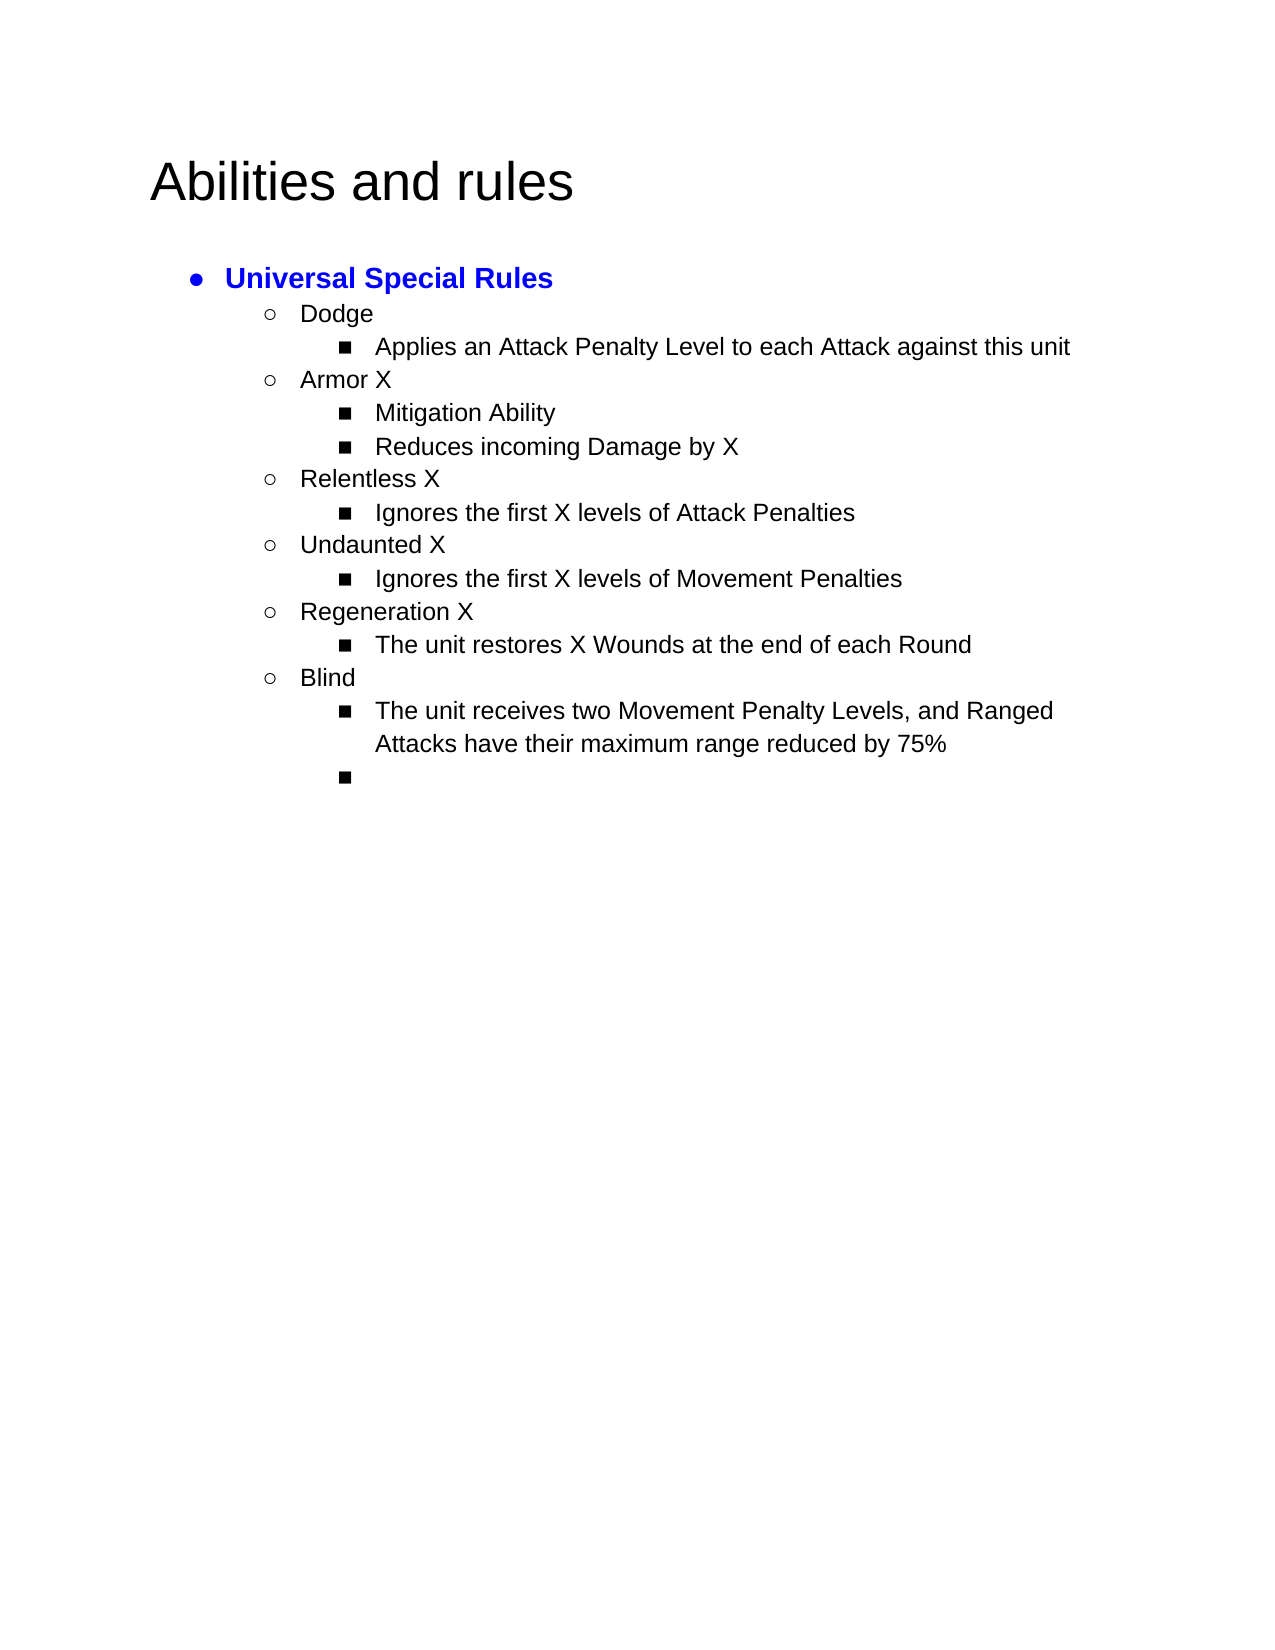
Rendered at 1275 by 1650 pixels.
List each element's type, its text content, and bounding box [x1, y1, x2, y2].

list Universal Special Rules [187, 261, 1125, 294]
list Regeneration X [262, 597, 1125, 625]
list The unit restores X Wounds at the end of each Round [337, 629, 1125, 658]
list Reduces incoming Damage by X [337, 431, 1125, 460]
list Mitigation Ability [337, 398, 1125, 427]
list Applies an Attack Penalty Level to each Attack against this unit [337, 332, 1125, 361]
list Dodge [262, 299, 1125, 328]
list The unit receives two Movement Penalty Levels, and Ranged Attacks have their maximum range reduced by 75% [337, 696, 1125, 757]
list Relentless X [262, 464, 1125, 493]
list Ignores the first X levels of Movement Penalties [337, 563, 1125, 592]
list Armor X [262, 365, 1125, 394]
list Ignores the first X levels of Attack Penalties [337, 497, 1125, 526]
list Blind [262, 663, 1125, 691]
title Abilities and rules [150, 150, 1125, 212]
list Undaunted X [262, 531, 1125, 559]
